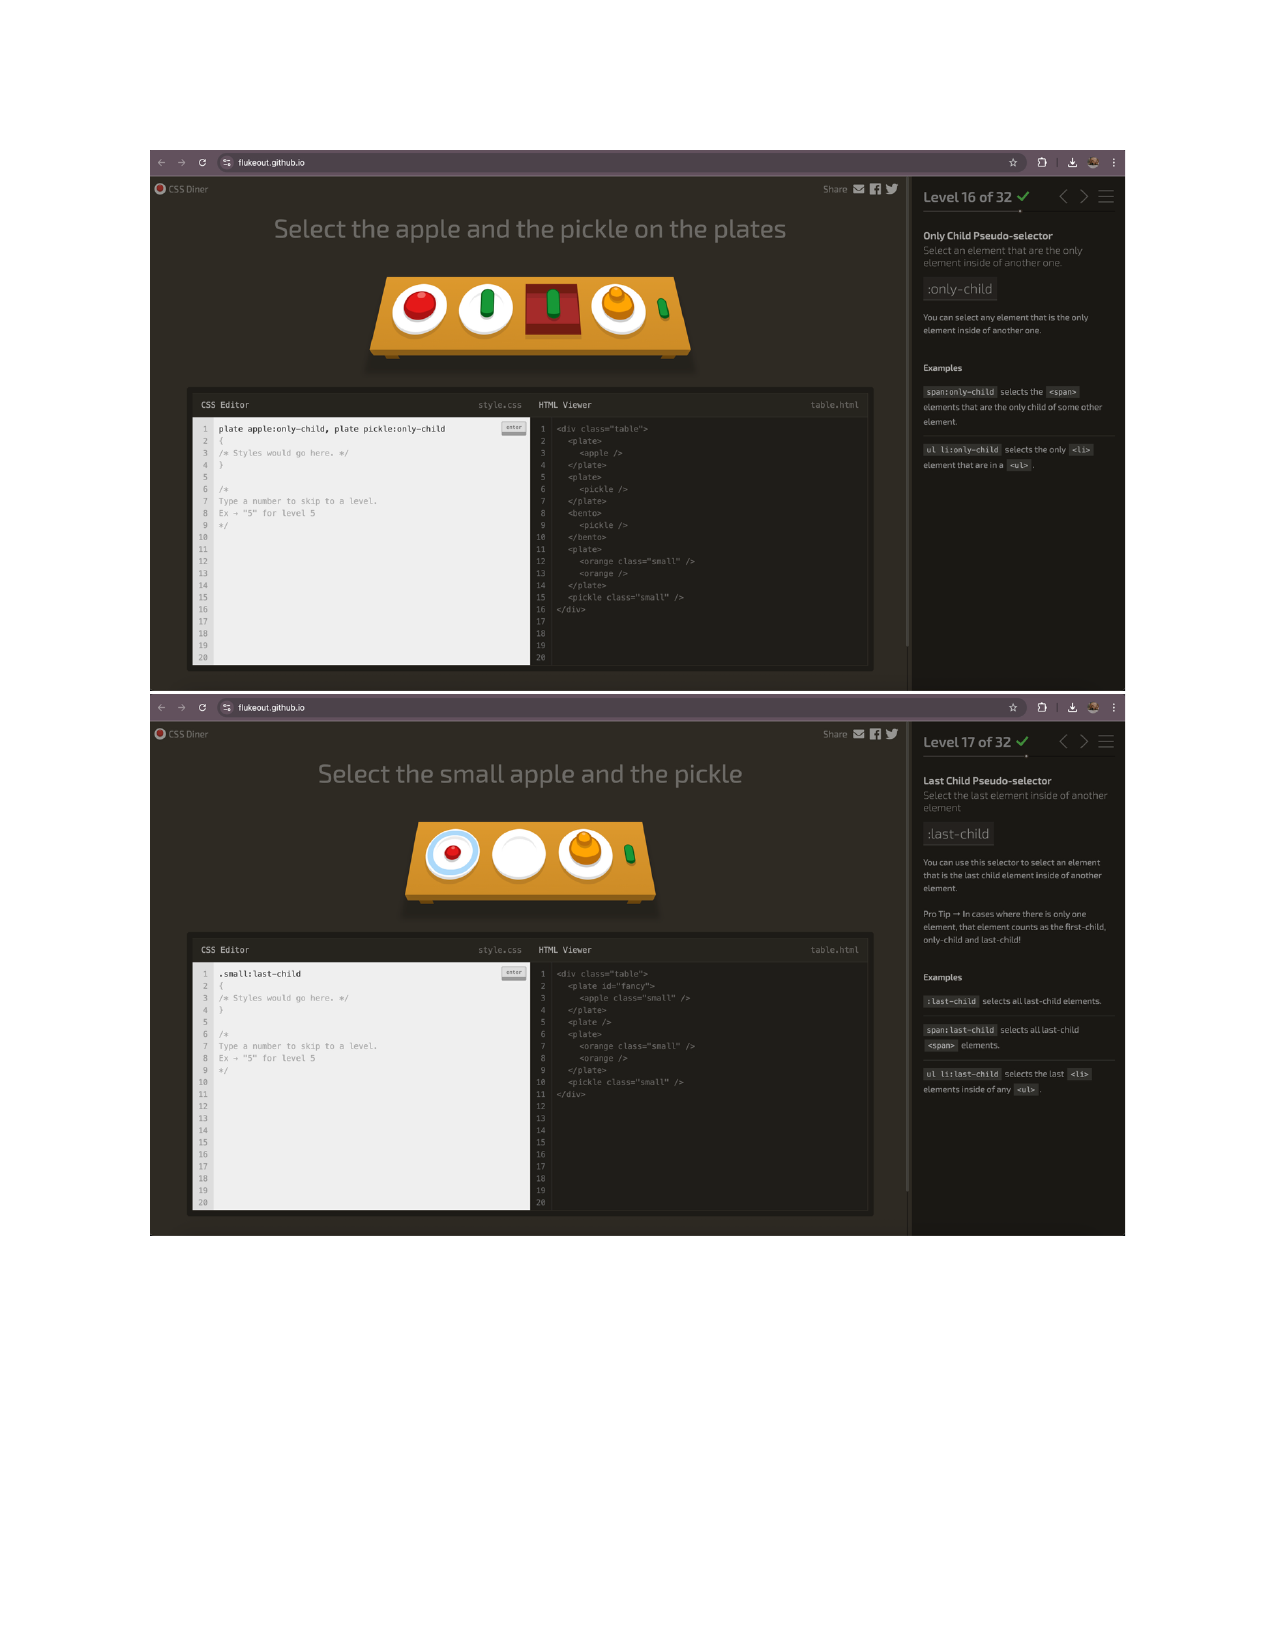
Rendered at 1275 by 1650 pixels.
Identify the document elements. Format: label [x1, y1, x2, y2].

picture [150, 150, 1125, 691]
picture [150, 694, 1125, 1236]
